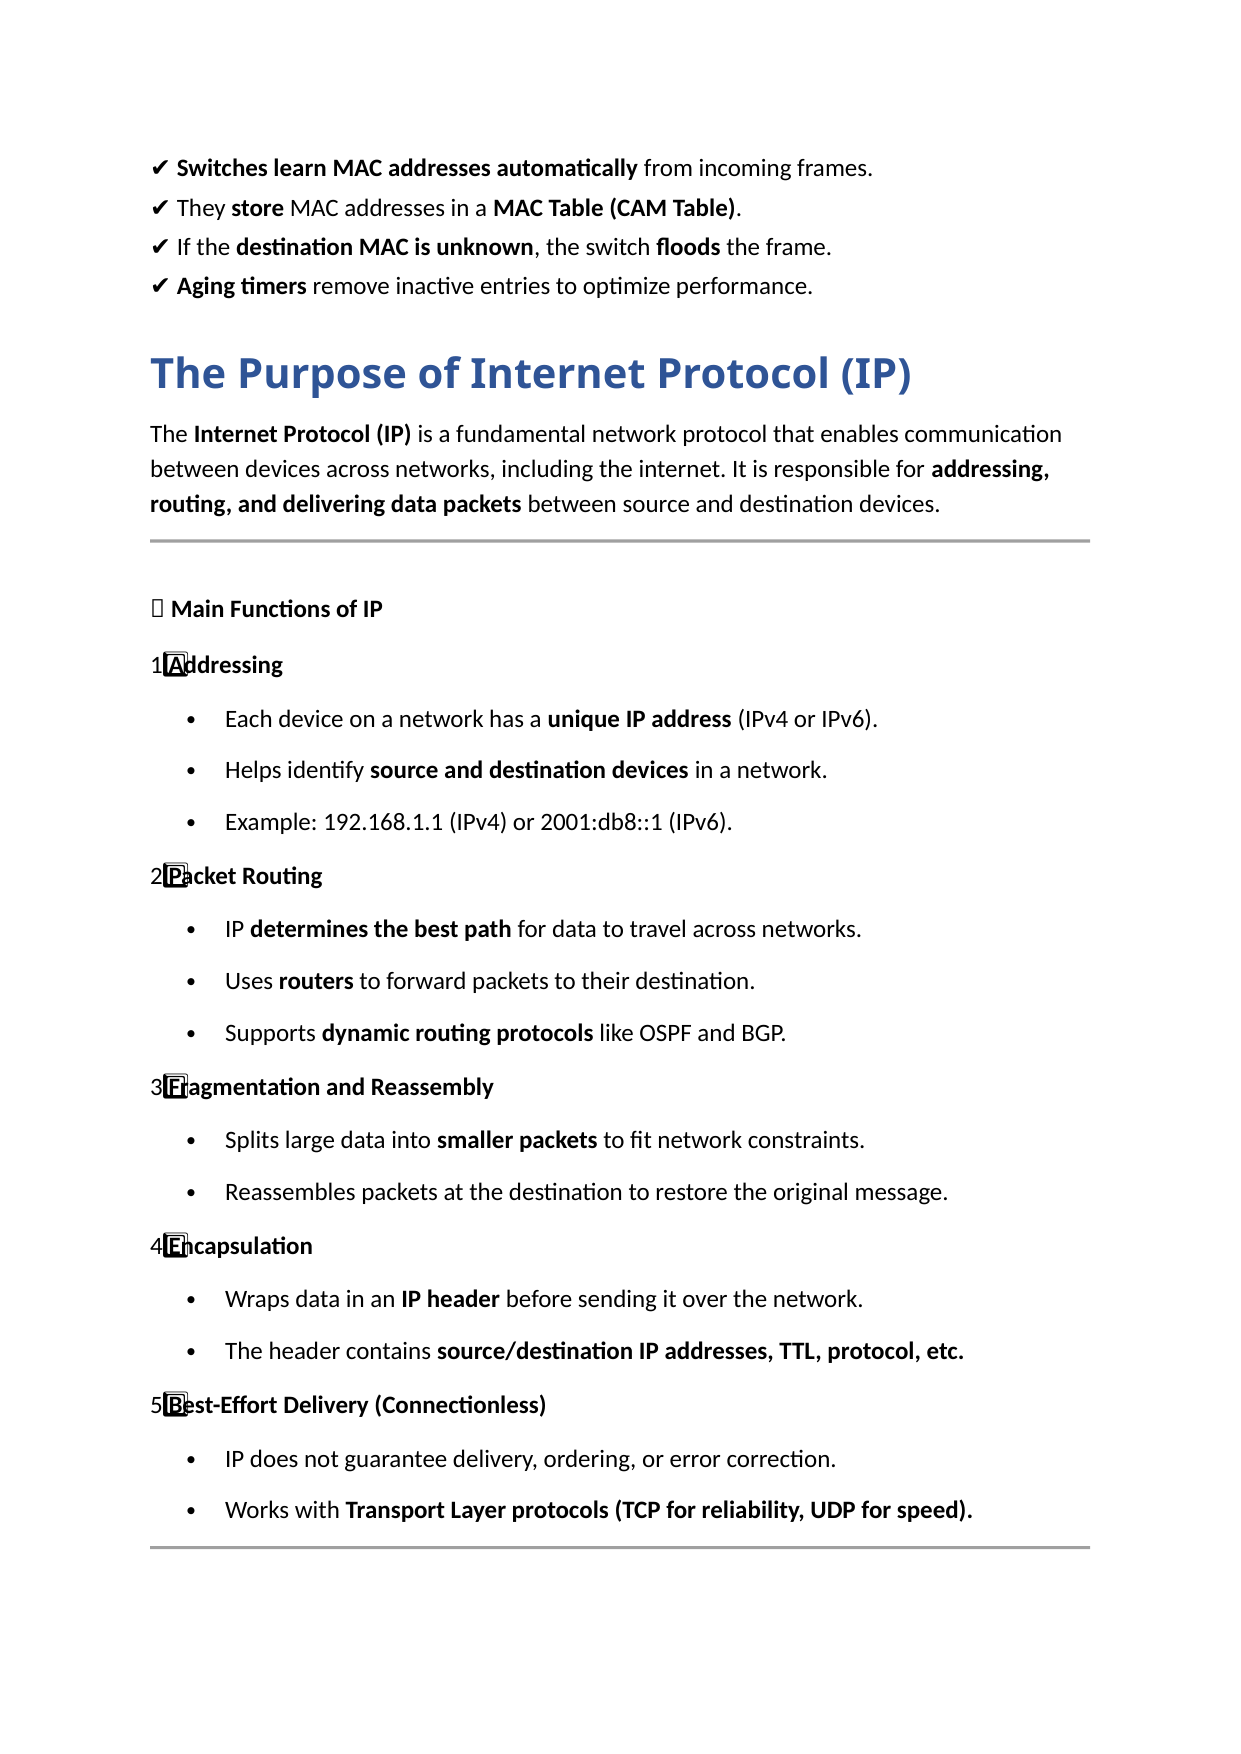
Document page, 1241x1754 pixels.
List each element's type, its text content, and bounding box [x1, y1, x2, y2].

text The Internet Protocol (IP) is a fundamental network protocol that enables communication between devices across networks, including the internet. It is responsible for addressing, routing, and delivering data packets between source and destination devices. [150, 418, 1090, 518]
list IP does not guarantee delivery, ordering, or error correction. [187, 1443, 1090, 1473]
text ✔ Switches learn MAC addresses automatically from incoming frames. ✔ They store MAC addresses in a MAC Table (CAM Table). ✔ If the destination MAC is unknown, the switch floods the frame. ✔ Aging timers remove inactive entries to optimize performance. [150, 150, 1090, 302]
list IP determines the best path for data to travel across networks. [187, 913, 1090, 944]
list Wraps data in an IP header before sending it over the network. [187, 1283, 1090, 1314]
text 5️⃣ Best-Effort Delivery (Connectionless) [150, 1387, 1090, 1421]
text 4️⃣ Encapsulation [150, 1228, 1090, 1262]
subtitle The Purpose of Internet Protocol (IP) [150, 344, 1090, 401]
list Supports dynamic routing protocols like OSPF and BGP. [187, 1017, 1090, 1047]
list Each device on a network has a unique IP address (IPv4 or IPv6). [187, 703, 1090, 733]
list Splits large data into smaller packets to fit network constraints. [187, 1124, 1090, 1155]
list The header contains source/destination IP addresses, TTL, protocol, etc. [187, 1335, 1090, 1366]
list Helps identify source and destination devices in a network. [187, 754, 1090, 785]
list Uses routers to forward packets to their destination. [187, 965, 1090, 996]
list Reassembles packets at the destination to restore the original message. [187, 1176, 1090, 1207]
text 3️⃣ Fragmentation and Reassembly [150, 1068, 1090, 1103]
text 2️⃣ Packet Routing [150, 858, 1090, 892]
text 1️⃣ Addressing [150, 647, 1090, 681]
text 📌 Main Functions of IP [150, 591, 1090, 625]
list Works with Transport Layer protocols (TCP for reliability, UDP for speed). [187, 1494, 1090, 1525]
list Example: 192.168.1.1 (IPv4) or 2001:db8::1 (IPv6). [187, 806, 1090, 837]
